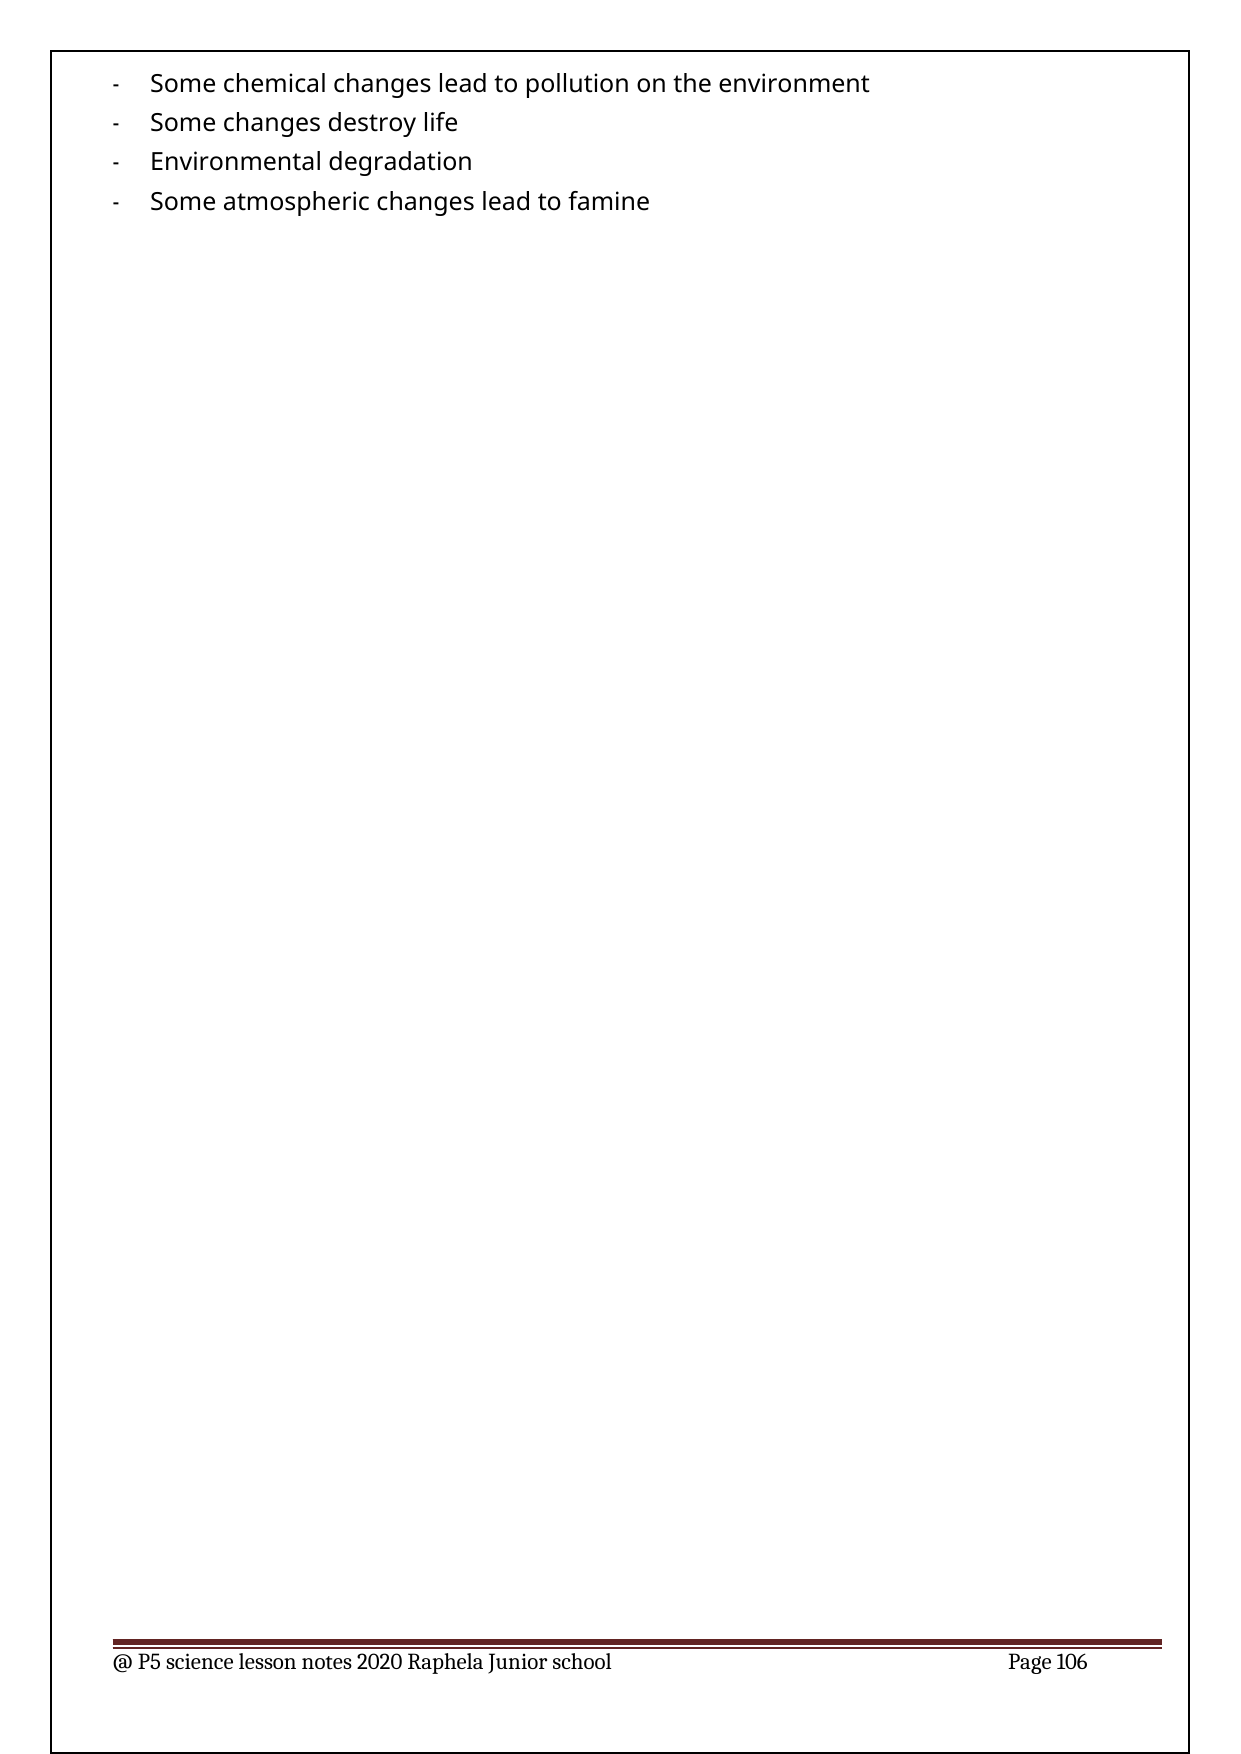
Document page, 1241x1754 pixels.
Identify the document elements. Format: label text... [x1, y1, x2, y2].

list Some changes destroy life [112, 105, 1162, 139]
list Environmental degradation [112, 144, 1162, 178]
list Some chemical changes lead to pollution on the environment [112, 66, 1162, 100]
list Some atmospheric changes lead to famine [112, 183, 1162, 217]
